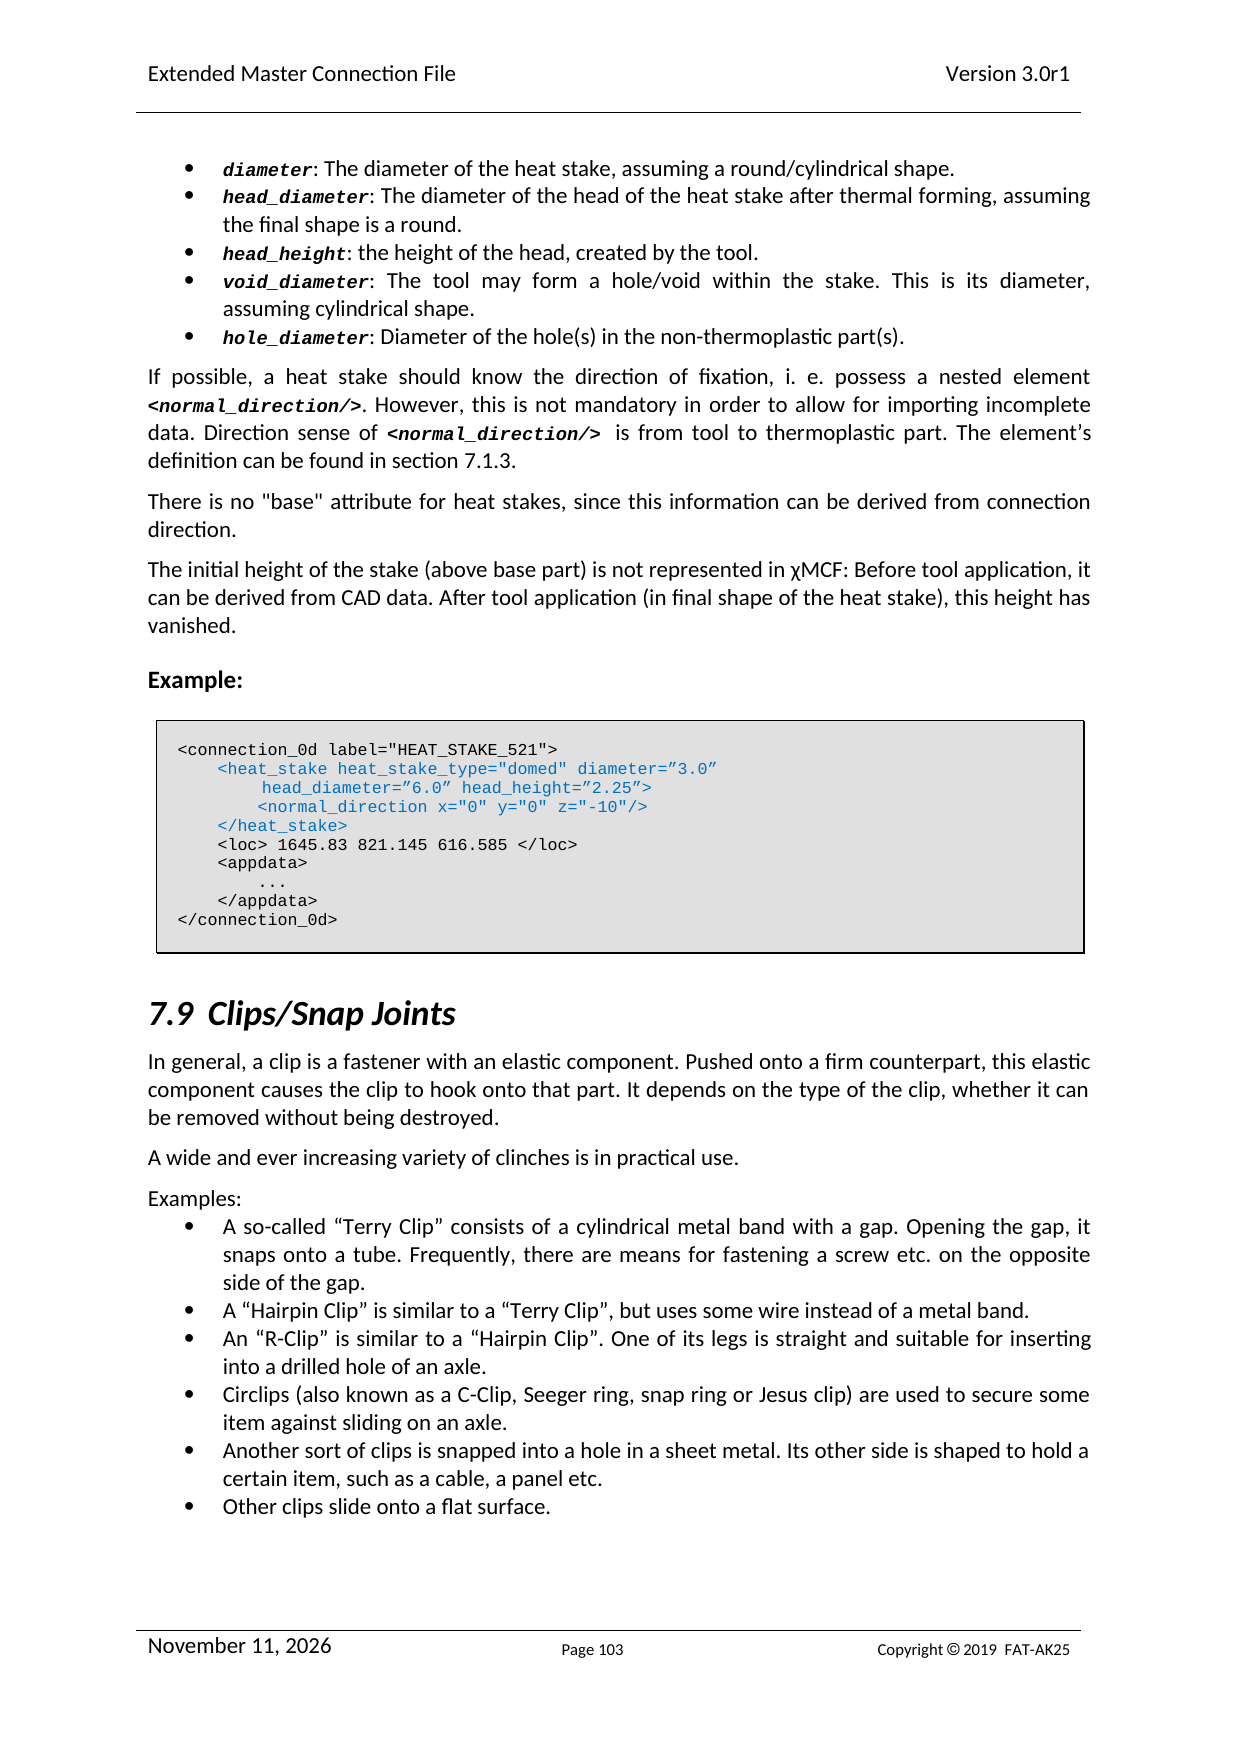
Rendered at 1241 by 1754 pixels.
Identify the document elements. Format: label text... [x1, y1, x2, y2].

list void_diameter: The tool may form a hole/void within the stake. This is its diameter, assuming cylindrical shape. [185, 266, 1092, 322]
text <normal_direction x="0" y="0" z="-10"/> [157, 795, 1083, 814]
list diameter: The diameter of the heat stake, assuming a round/cylindrical shape. [185, 154, 1092, 182]
text head_diameter=”6.0” head_height=”2.25”> [157, 777, 1083, 795]
subtitle Clips/Snap Joints [148, 991, 1092, 1034]
text <appdata> [157, 852, 1083, 871]
text Example: [148, 664, 1092, 695]
text </appdata> [157, 890, 1083, 908]
list A so-called “Terry Clip” consists of a cylindrical metal band with a gap. Opening the gap, it snaps onto a tube. Frequently, there are means for fastening a screw etc. on the opposite side of the gap. [185, 1212, 1092, 1296]
list head_diameter: The diameter of the head of the heat stake after thermal forming, assuming the final shape is a round. [185, 182, 1092, 238]
list Circlips (also known as a C-Clip, Seeger ring, snap ring or Jesus clip) are used to secure some item against sliding on an axle. [185, 1380, 1092, 1436]
list Another sort of clips is snapped into a hole in a sheet metal. Its other side is shaped to hold a certain item, such as a cable, a panel etc. [185, 1436, 1092, 1492]
list An “R-Clip” is similar to a “Hairpin Clip”. One of its legs is straight and suitable for inserting into a drilled hole of an axle. [185, 1324, 1092, 1380]
text Examples: [148, 1184, 1092, 1212]
text There is no "base" attribute for heat stakes, since this information can be derived from connection direction. [148, 487, 1092, 543]
text <heat_stake heat_stake_type="domed" diameter=”3.0” [157, 758, 1083, 777]
text The initial height of the stake (above base part) is not represented in χMCF: Before tool application, it can be derived from CAD data. After tool application (in final shape of the heat stake), this height has vanished. [148, 555, 1092, 639]
text <connection_0d label="HEAT_STAKE_521"> [157, 739, 1083, 758]
list head_height: the height of the head, created by the tool. [185, 238, 1092, 266]
list hole_diameter: Diameter of the hole(s) in the non-thermoplastic part(s). [185, 322, 1092, 350]
list A “Hairpin Clip” is similar to a “Terry Clip”, but uses some wire instead of a metal band. [185, 1296, 1092, 1324]
text </connection_0d> [157, 908, 1083, 927]
text If possible, a heat stake should know the direction of fixation, i. e. possess a nested element <normal_direction/>. However, this is not mandatory in order to allow for importing incomplete data. Direction sense of <normal_direction/> is from tool to thermoplastic part. The element’s definition can be found in section 7.1.3. [148, 362, 1092, 474]
text </heat_stake> [157, 814, 1083, 833]
text <loc> 1645.83 821.145 616.585 </loc> [157, 833, 1083, 852]
list Other clips slide onto a flat surface. [185, 1492, 1092, 1520]
text A wide and ever increasing variety of clinches is in practical use. [148, 1143, 1092, 1171]
text ... [157, 871, 1083, 890]
text In general, a clip is a fastener with an elastic component. Pushed onto a firm counterpart, this elastic component causes the clip to hook onto that part. It depends on the type of the clip, whether it can be removed without being destroyed. [148, 1047, 1092, 1131]
